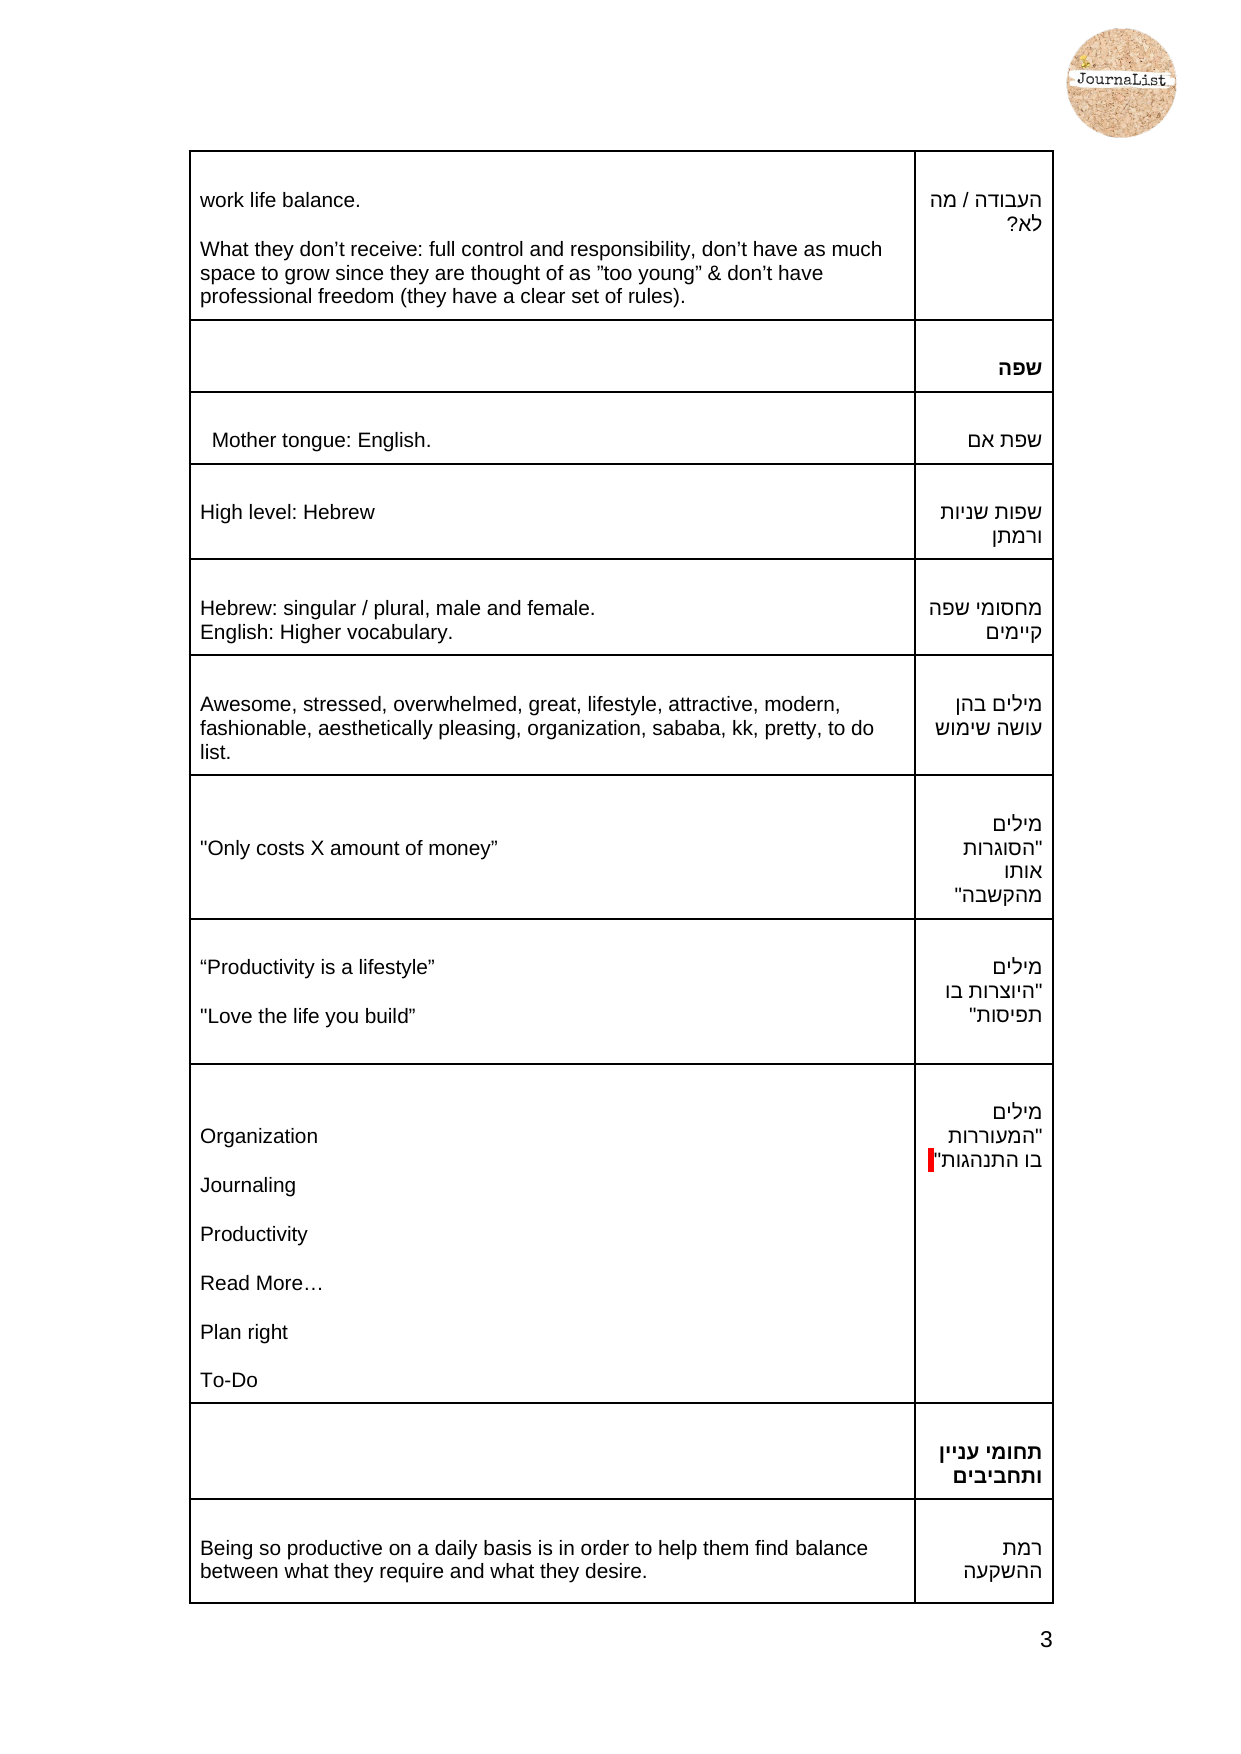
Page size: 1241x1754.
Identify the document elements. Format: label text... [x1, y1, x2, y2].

table_cell High level: Hebrew [191, 465, 914, 558]
table_cell מילים "המעוררות בו התנהגות" [916, 1065, 1052, 1402]
table_cell Organization Journaling Productivity Read More… Plan right To-Do [191, 1065, 914, 1402]
table_cell מילים "הסוגרות אותו מהקשבה" [916, 776, 1052, 918]
table_cell רמת ההשקעה בתחומי העניין ותחביבים [916, 1500, 1052, 1602]
table_cell שפות שניות ורמתן [916, 465, 1052, 558]
table_cell Awesome, stressed, overwhelmed, great, lifestyle, attractive, modern, fashionable, aesthetically pleasing, organization, sababa, kk, pretty, to do list. [191, 656, 914, 774]
table_cell "Only costs X amount of money” [191, 776, 914, 918]
table_cell שפה [916, 321, 1052, 391]
table_cell שפת אם [916, 393, 1052, 462]
table_cell [191, 321, 914, 391]
table_cell מה הוא מקבל ממקום העבודה / מה לא? [916, 152, 1052, 319]
picture [1056, 15, 1187, 146]
table_cell “Productivity is a lifestyle” "Love the life you build” [191, 920, 914, 1062]
table_cell מחסומי שפה קיימים [916, 560, 1052, 654]
table_cell מילים בהן עושה שימוש [916, 656, 1052, 774]
table_cell מילים "היוצרות בו תפיסות" [916, 920, 1052, 1062]
table_cell Hebrew: singular / plural, male and female. English: Higher vocabulary. [191, 560, 914, 654]
table_cell [191, 1404, 914, 1498]
table_cell תחומי עניין ותחביבים [916, 1404, 1052, 1498]
table_cell Mother tongue: English. [191, 393, 914, 462]
